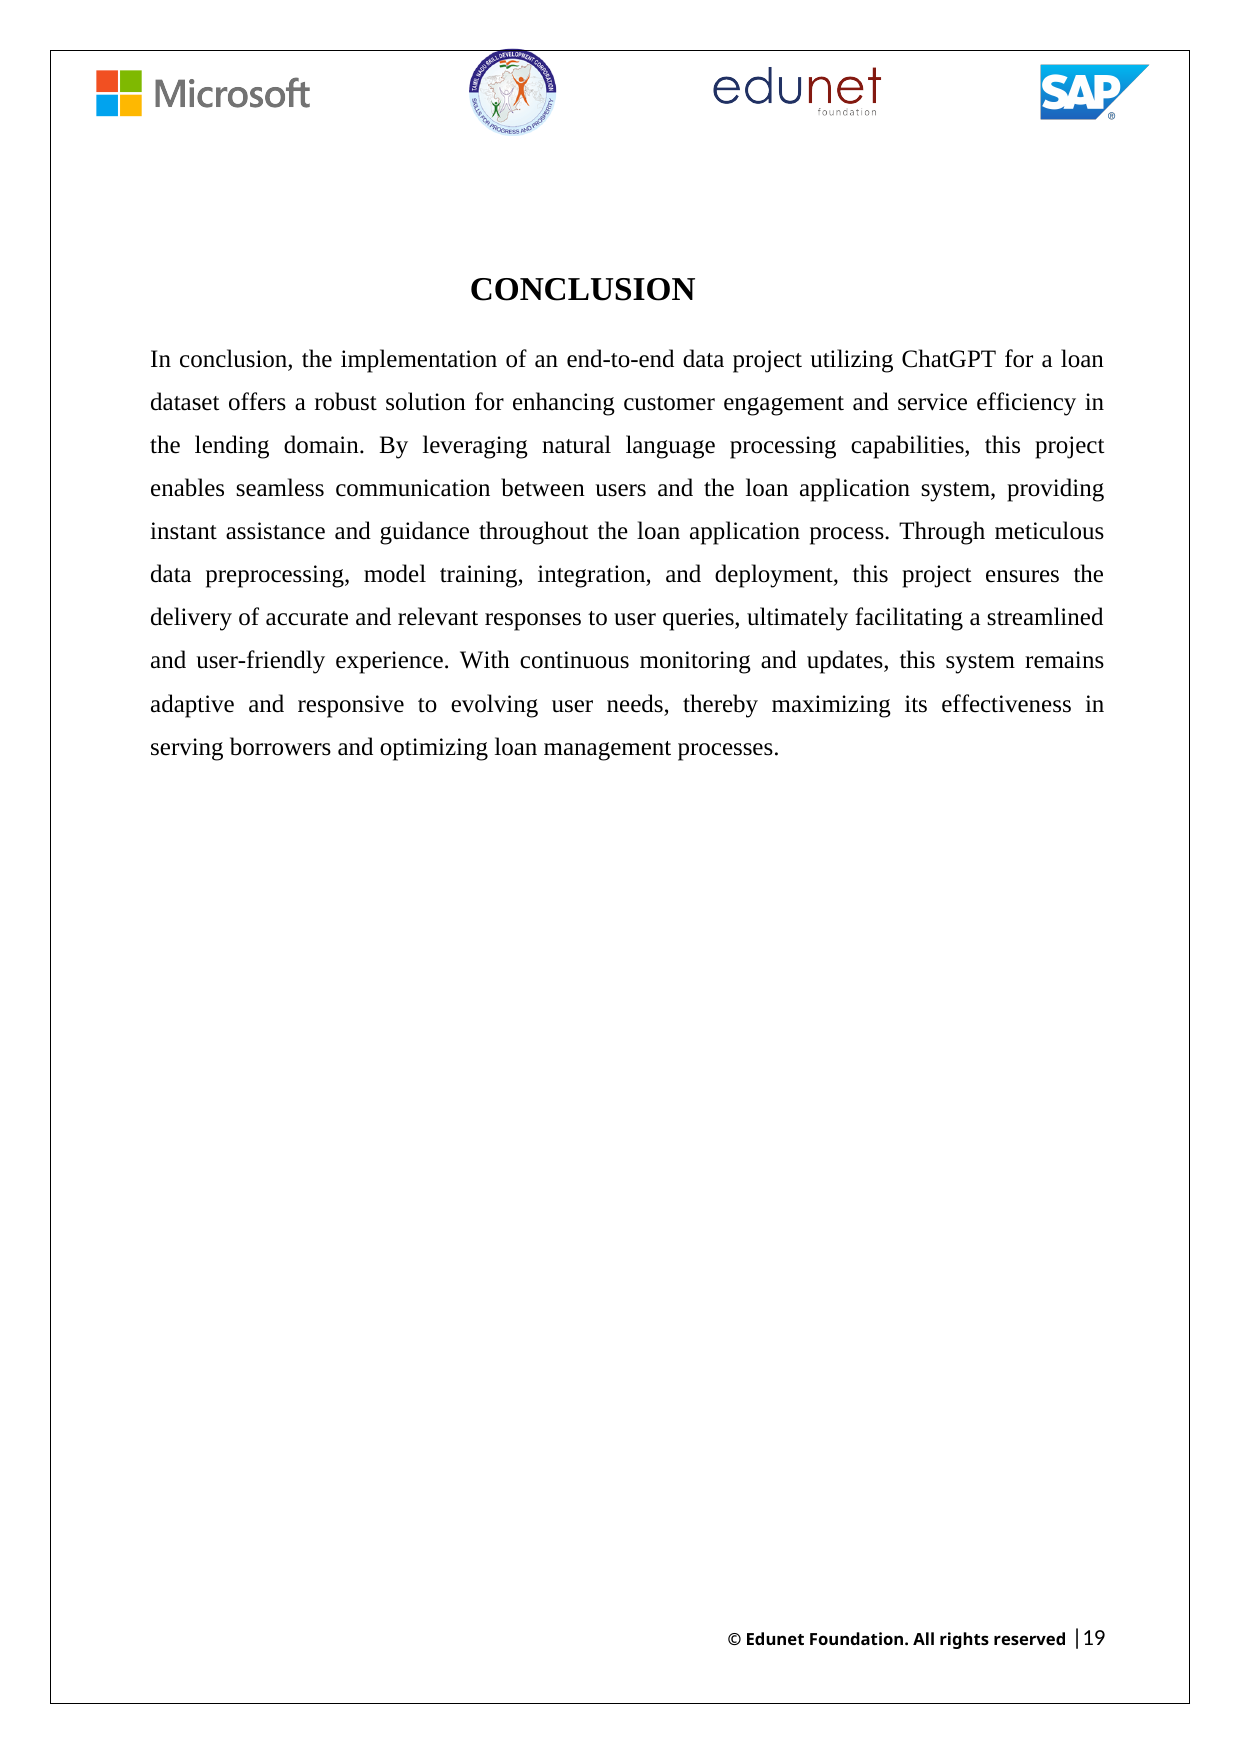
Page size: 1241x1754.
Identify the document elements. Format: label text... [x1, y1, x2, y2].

text In conclusion, the implementation of an end-to-end data project utilizing ChatGPT for a loan dataset offers a robust solution for enhancing customer engagement and service efficiency in the lending domain. By leveraging natural language processing capabilities, this project enables seamless communication between users and the loan application system, providing instant assistance and guidance throughout the loan application process. Through meticulous data preprocessing, model training, integration, and deployment, this project ensures the delivery of accurate and relevant responses to user queries, ultimately facilitating a streamlined and user-friendly experience. With continuous monitoring and updates, this system remains adaptive and responsive to evolving user needs, thereby maximizing its effectiveness in serving borrowers and optimizing loan management processes. [150, 344, 1105, 761]
picture [706, 60, 889, 122]
picture [466, 45, 558, 50]
text CONCLUSION [150, 269, 1105, 308]
picture [466, 51, 558, 137]
picture [91, 65, 316, 121]
picture [1039, 63, 1151, 121]
